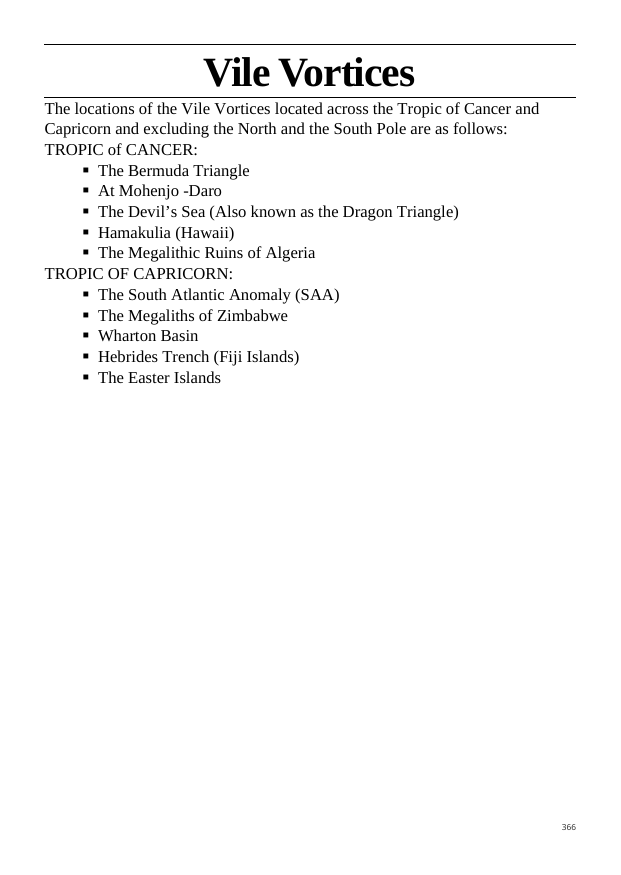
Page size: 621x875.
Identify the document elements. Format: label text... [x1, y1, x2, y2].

list The Easter Islands [82, 367, 576, 387]
text TROPIC OF CAPRICORN: [44, 264, 576, 283]
list The South Atlantic Anomaly (SAA) [82, 284, 576, 304]
list Hebrides Trench (Fiji Islands) [82, 347, 576, 366]
text TROPIC of CANCER: [44, 140, 576, 159]
list The Megaliths of Zimbabwe [82, 305, 576, 324]
subtitle Vile Vortices [44, 45, 576, 97]
list The Devil’s Sea (Also known as the Dragon Triangle) [82, 202, 576, 221]
list At Mohenjo -Daro [82, 181, 576, 200]
list The Megalithic Ruins of Algeria [82, 243, 576, 262]
list Hamakulia (Hawaii) [82, 222, 576, 242]
list Wharton Basin [82, 326, 576, 345]
list The Bermuda Triangle [82, 160, 576, 179]
text The locations of the Vile Vortices located across the Tropic of Cancer and Capricorn and excluding the North and the South Pole are as follows: [44, 98, 576, 138]
